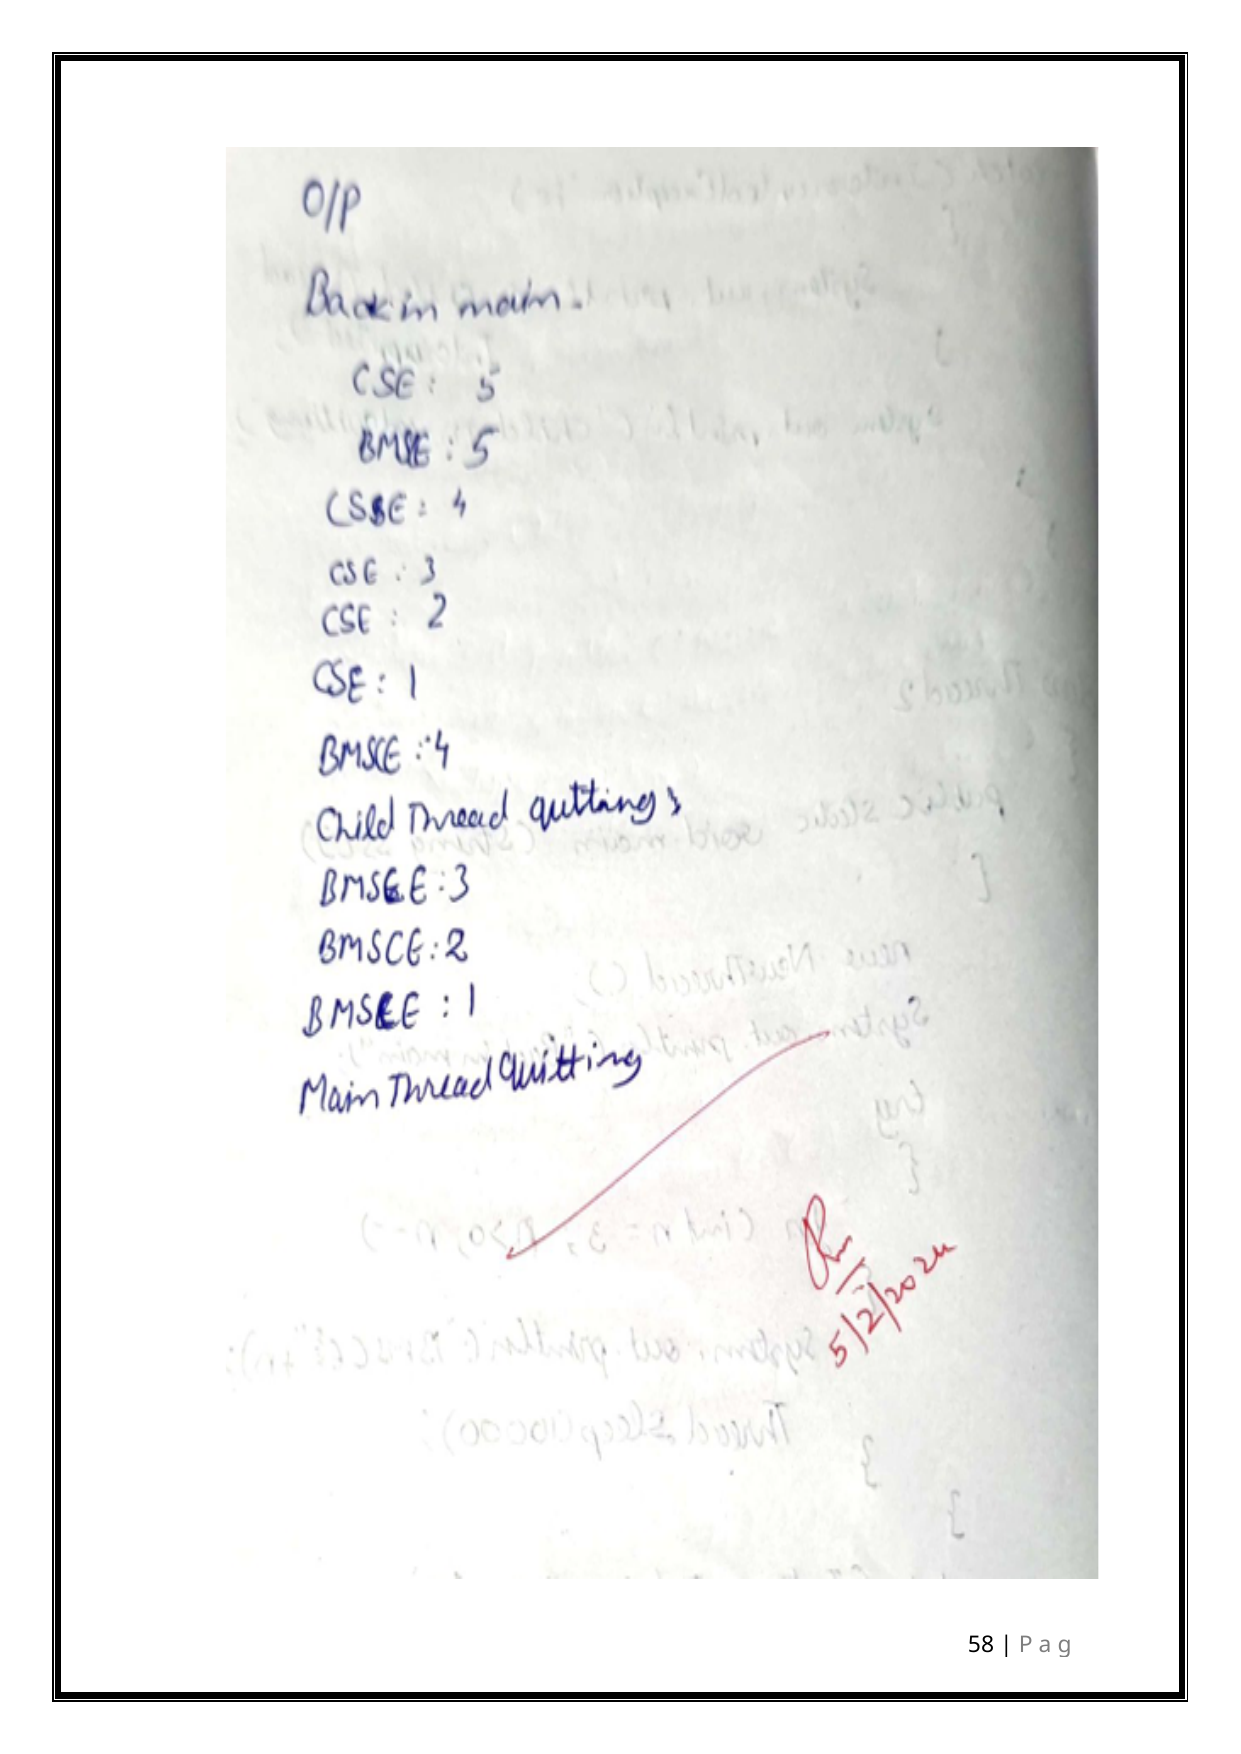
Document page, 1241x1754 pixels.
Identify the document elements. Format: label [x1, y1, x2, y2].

picture [225, 147, 1099, 1579]
